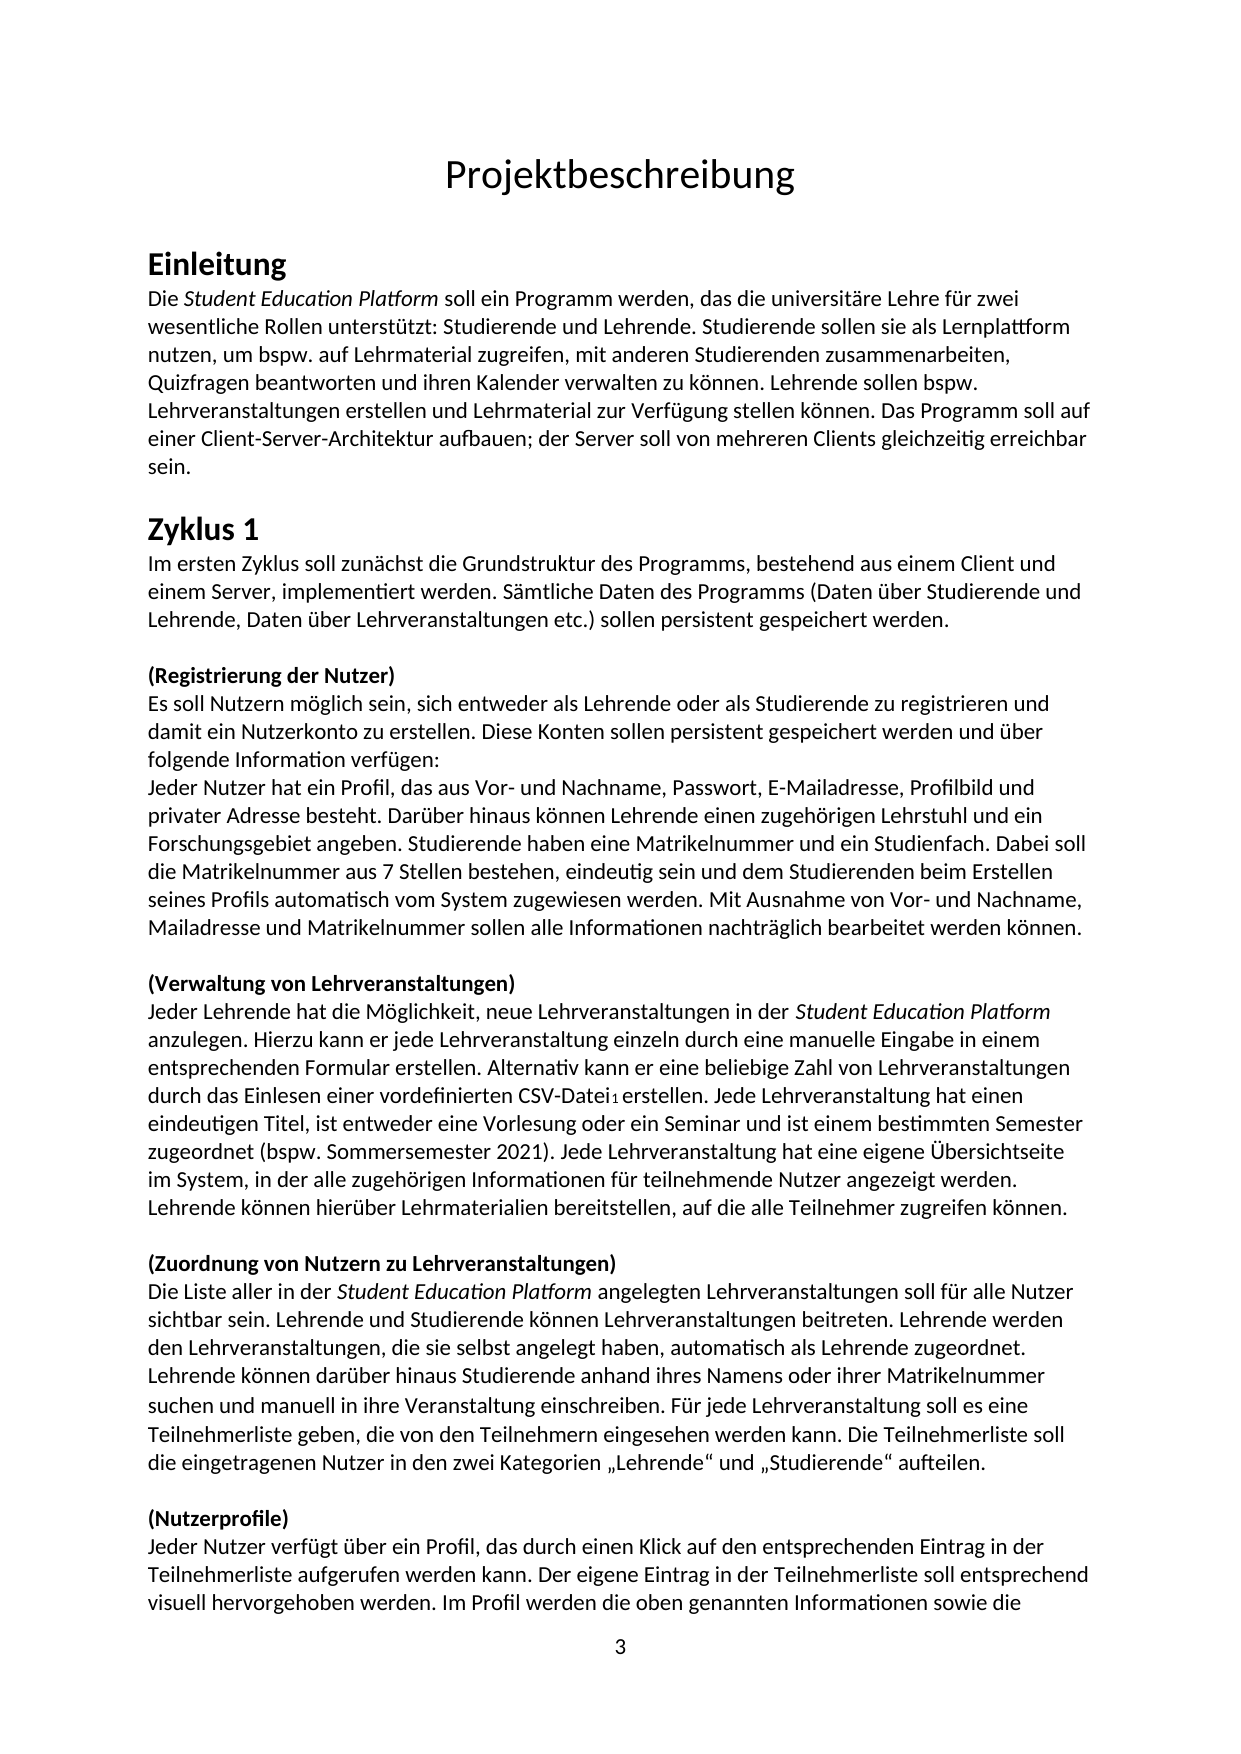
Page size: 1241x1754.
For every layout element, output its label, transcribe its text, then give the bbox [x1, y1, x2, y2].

text Jeder Lehrende hat die Möglichkeit, neue Lehrveranstaltungen in der Student Education Platform anzulegen. Hierzu kann er jede Lehrveranstaltung einzeln durch eine manuelle Eingabe in einem entsprechenden Formular erstellen. Alternativ kann er eine beliebige Zahl von Lehrveranstaltungen durch das Einlesen einer vordefinierten CSV-Datei1 erstellen. Jede Lehrveranstaltung hat einen eindeutigen Titel, ist entweder eine Vorlesung oder ein Seminar und ist einem bestimmten Semester zugeordnet (bspw. Sommersemester 2021). Jede Lehrveranstaltung hat eine eigene Übersichtseite im System, in der alle zugehörigen Informationen für teilnehmende Nutzer angezeigt werden. Lehrende können hierüber Lehrmaterialien bereitstellen, auf die alle Teilnehmer zugreifen können. [148, 997, 1093, 1221]
text (Verwaltung von Lehrveranstaltungen) [148, 969, 1093, 997]
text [148, 1532, 1093, 1616]
text Einleitung [148, 243, 1093, 284]
text Die Student Education Platform soll ein Programm werden, das die universitäre Lehre für zwei wesentliche Rollen unterstützt: Studierende und Lehrende. Studierende sollen sie als Lernplattform nutzen, um bspw. auf Lehrmaterial zugreifen, mit anderen Studierenden zusammenarbeiten, Quizfragen beantworten und ihren Kalender verwalten zu können. Lehrende sollen bspw. Lehrveranstaltungen erstellen und Lehrmaterial zur Verfügung stellen können. Das Programm soll auf einer Client-Server-Architektur aufbauen; der Server soll von mehreren Clients gleichzeitig erreichbar sein. [148, 284, 1093, 480]
text (Zuordnung von Nutzern zu Lehrveranstaltungen) [148, 1249, 1093, 1277]
subtitle Projektbeschreibung [148, 148, 1093, 198]
text Jeder Nutzer hat ein Profil, das aus Vor- und Nachname, Passwort, E-Mailadresse, Profilbild und privater Adresse besteht. Darüber hinaus können Lehrende einen zugehörigen Lehrstuhl und ein Forschungsgebiet angeben. Studierende haben eine Matrikelnummer und ein Studienfach. Dabei soll die Matrikelnummer aus 7 Stellen bestehen, eindeutig sein und dem Studierenden beim Erstellen seines Profils automatisch vom System zugewiesen werden. Mit Ausnahme von Vor- und Nachname, Mailadresse und Matrikelnummer sollen alle Informationen nachträglich bearbeitet werden können. [148, 773, 1093, 941]
text Es soll Nutzern möglich sein, sich entweder als Lehrende oder als Studierende zu registrieren und damit ein Nutzerkonto zu erstellen. Diese Konten sollen persistent gespeichert werden und über folgende Information verfügen: [148, 689, 1093, 773]
text Im ersten Zyklus soll zunächst die Grundstruktur des Programms, bestehend aus einem Client und einem Server, implementiert werden. Sämtliche Daten des Programms (Daten über Studierende und Lehrende, Daten über Lehrveranstaltungen etc.) sollen persistent gespeichert werden. [148, 549, 1093, 633]
text Zyklus 1 [148, 508, 1093, 549]
text (Registrierung der Nutzer) [148, 661, 1093, 689]
text Die Liste aller in der Student Education Platform angelegten Lehrveranstaltungen soll für alle Nutzer sichtbar sein. Lehrende und Studierende können Lehrveranstaltungen beitreten. Lehrende werden den Lehrveranstaltungen, die sie selbst angelegt haben, automatisch als Lehrende zugeordnet. Lehrende können darüber hinaus Studierende anhand ihres Namens oder ihrer Matrikelnummer suchen und manuell in ihre Veranstaltung einschreiben. Für jede Lehrveranstaltung soll es eine Teilnehmerliste geben, die von den Teilnehmern eingesehen werden kann. Die Teilnehmerliste soll die eingetragenen Nutzer in den zwei Kategorien „Lehrende“ und „Studierende“ aufteilen. [148, 1277, 1093, 1476]
text (Nutzerprofile) [148, 1504, 1093, 1532]
